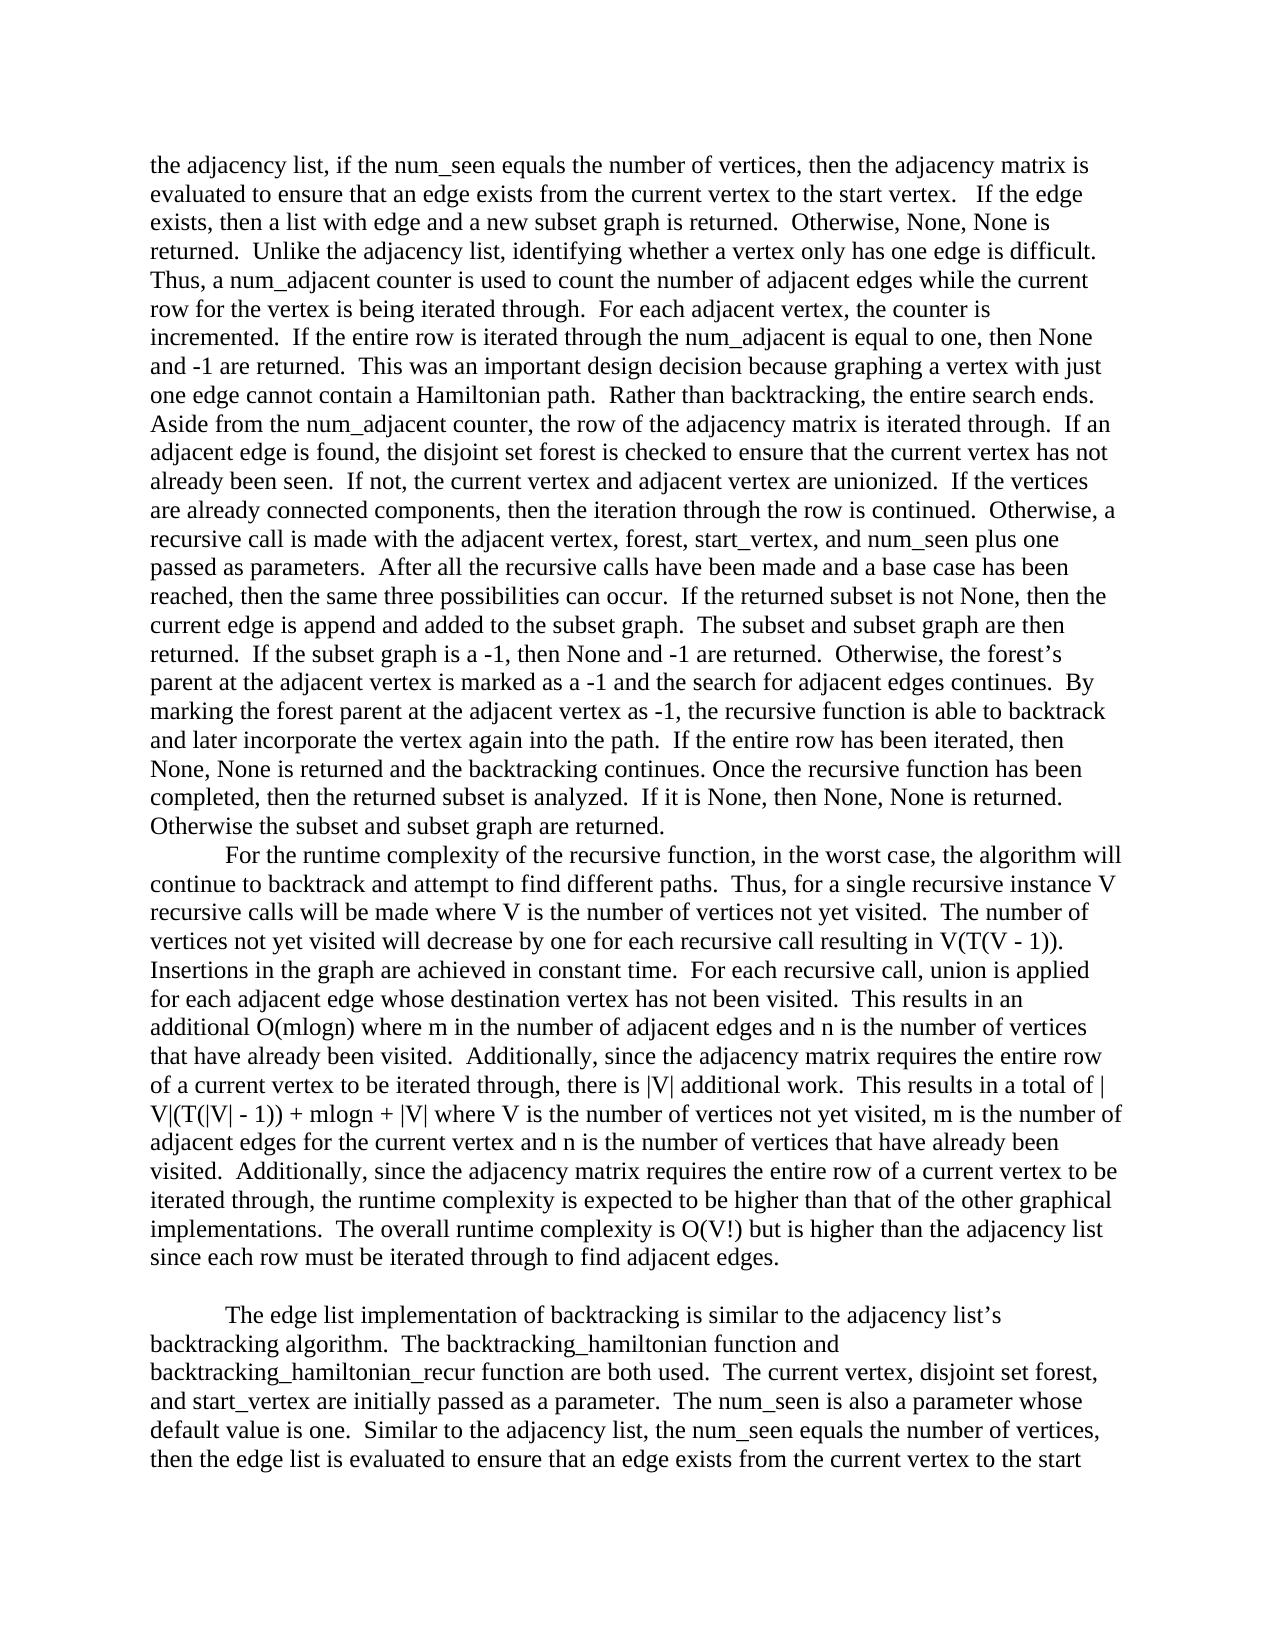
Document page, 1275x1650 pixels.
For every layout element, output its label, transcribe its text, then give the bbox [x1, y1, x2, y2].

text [150, 150, 1125, 840]
text For the runtime complexity of the recursive function, in the worst case, the algorithm will continue to backtrack and attempt to find different paths. Thus, for a single recursive instance V recursive calls will be made where V is the number of vertices not yet visited. The number of vertices not yet visited will decrease by one for each recursive call resulting in V(T(V - 1)). Insertions in the graph are achieved in constant time. For each recursive call, union is applied for each adjacent edge whose destination vertex has not been visited. This results in an additional O(mlogn) where m in the number of adjacent edges and n is the number of vertices that have already been visited. Additionally, since the adjacency matrix requires the entire row of a current vertex to be iterated through, there is |V| additional work. This results in a total of |V|(T(|V| - 1)) + mlogn + |V| where V is the number of vertices not yet visited, m is the number of adjacent edges for the current vertex and n is the number of vertices that have already been visited. Additionally, since the adjacency matrix requires the entire row of a current vertex to be iterated through, the runtime complexity is expected to be higher than that of the other graphical implementations. The overall runtime complexity is O(V!) but is higher than the adjacency list since each row must be iterated through to find adjacent edges. [150, 840, 1125, 1271]
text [150, 1300, 1125, 1472]
